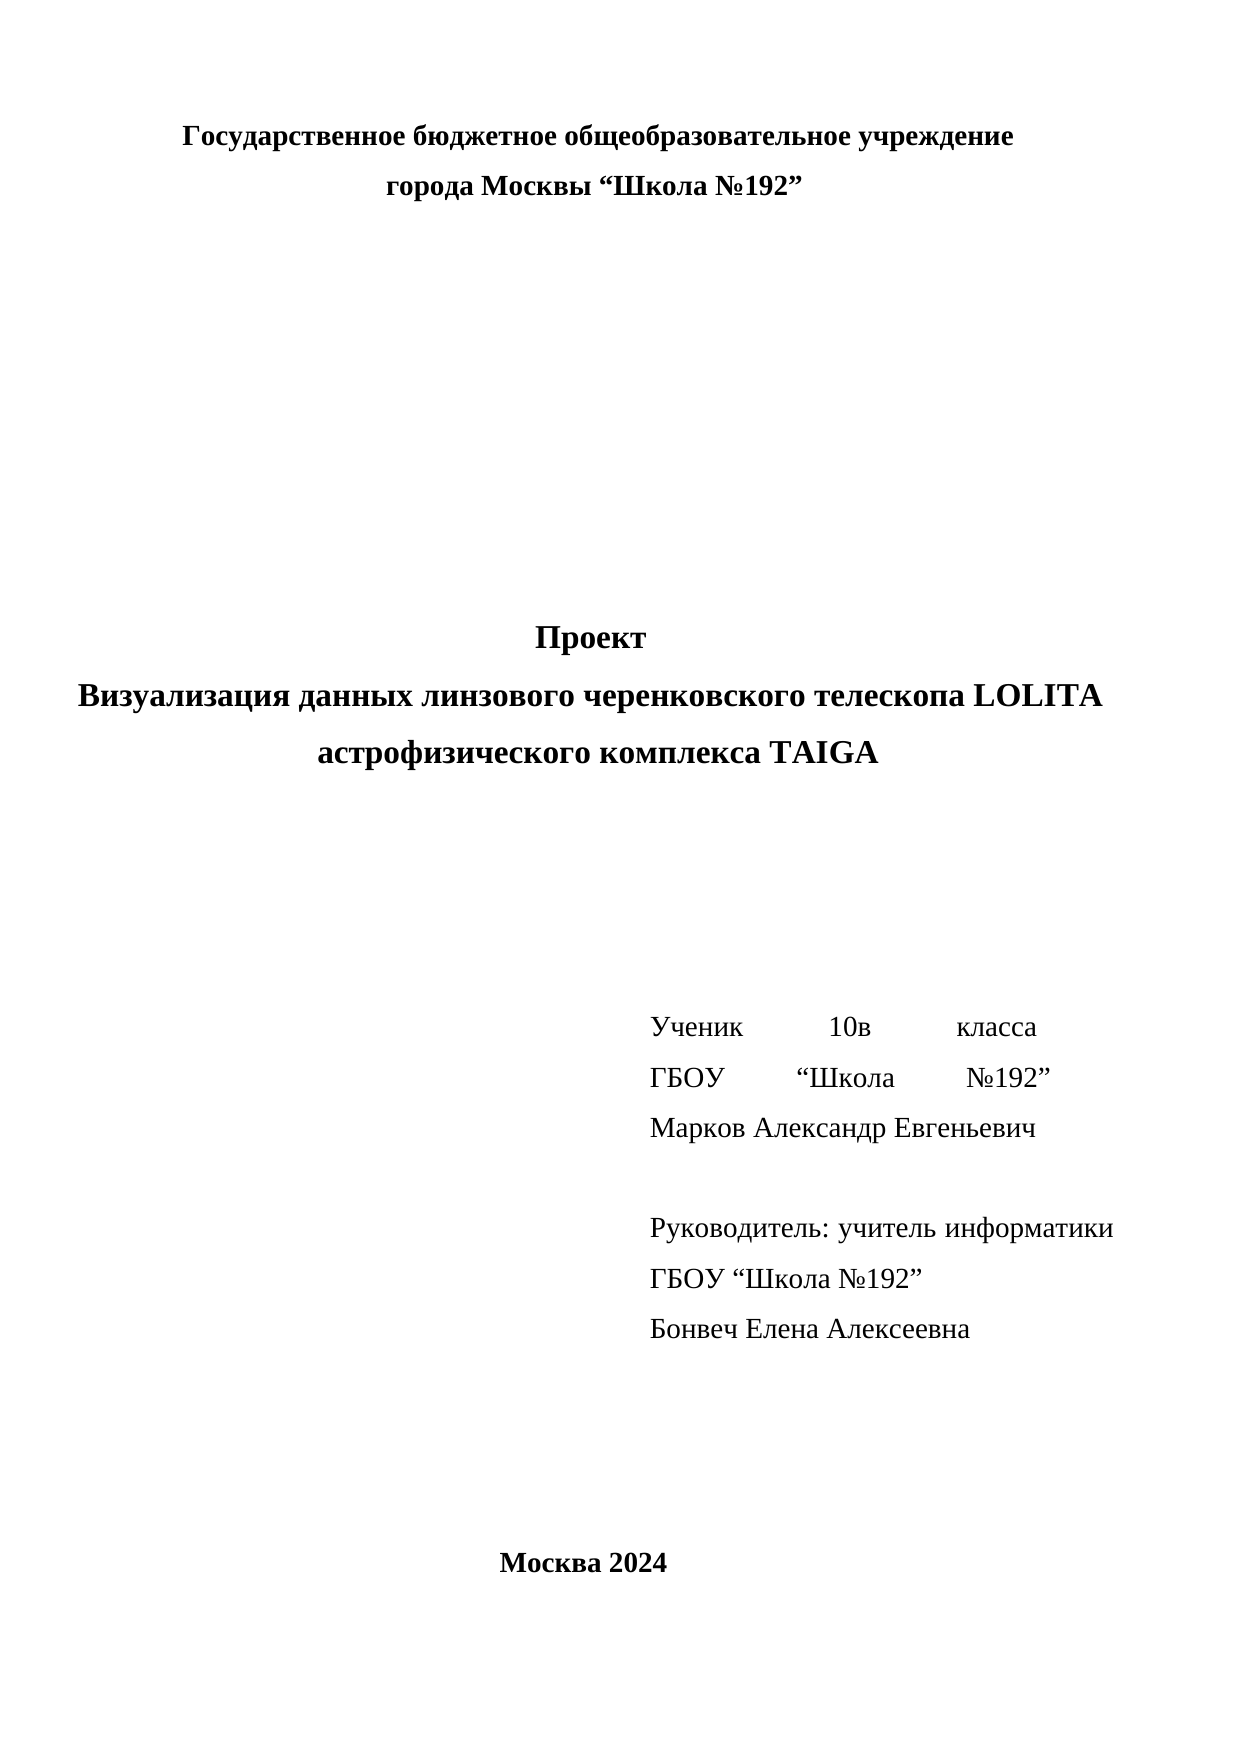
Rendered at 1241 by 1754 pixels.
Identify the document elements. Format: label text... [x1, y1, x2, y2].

text Москва 2024 [44, 1545, 1122, 1579]
text Ученик 10в класса ГБОУ “Школа №192” Марков Александр Евгеньевич [649, 1009, 1122, 1143]
text Проект [59, 617, 1122, 656]
text Государственное бюджетное общеобразовательное учреждение [74, 118, 1122, 152]
text Руководитель: учитель информатики ГБОУ “Школа №192” [649, 1211, 1122, 1294]
text Бонвеч Елена Алексеевна [649, 1311, 1122, 1345]
text города Москвы “Школа №192” [59, 168, 1122, 202]
text Визуализация данных линзового черенковского телескопа LOLITA астрофизического комплекса TAIGA [59, 675, 1122, 771]
